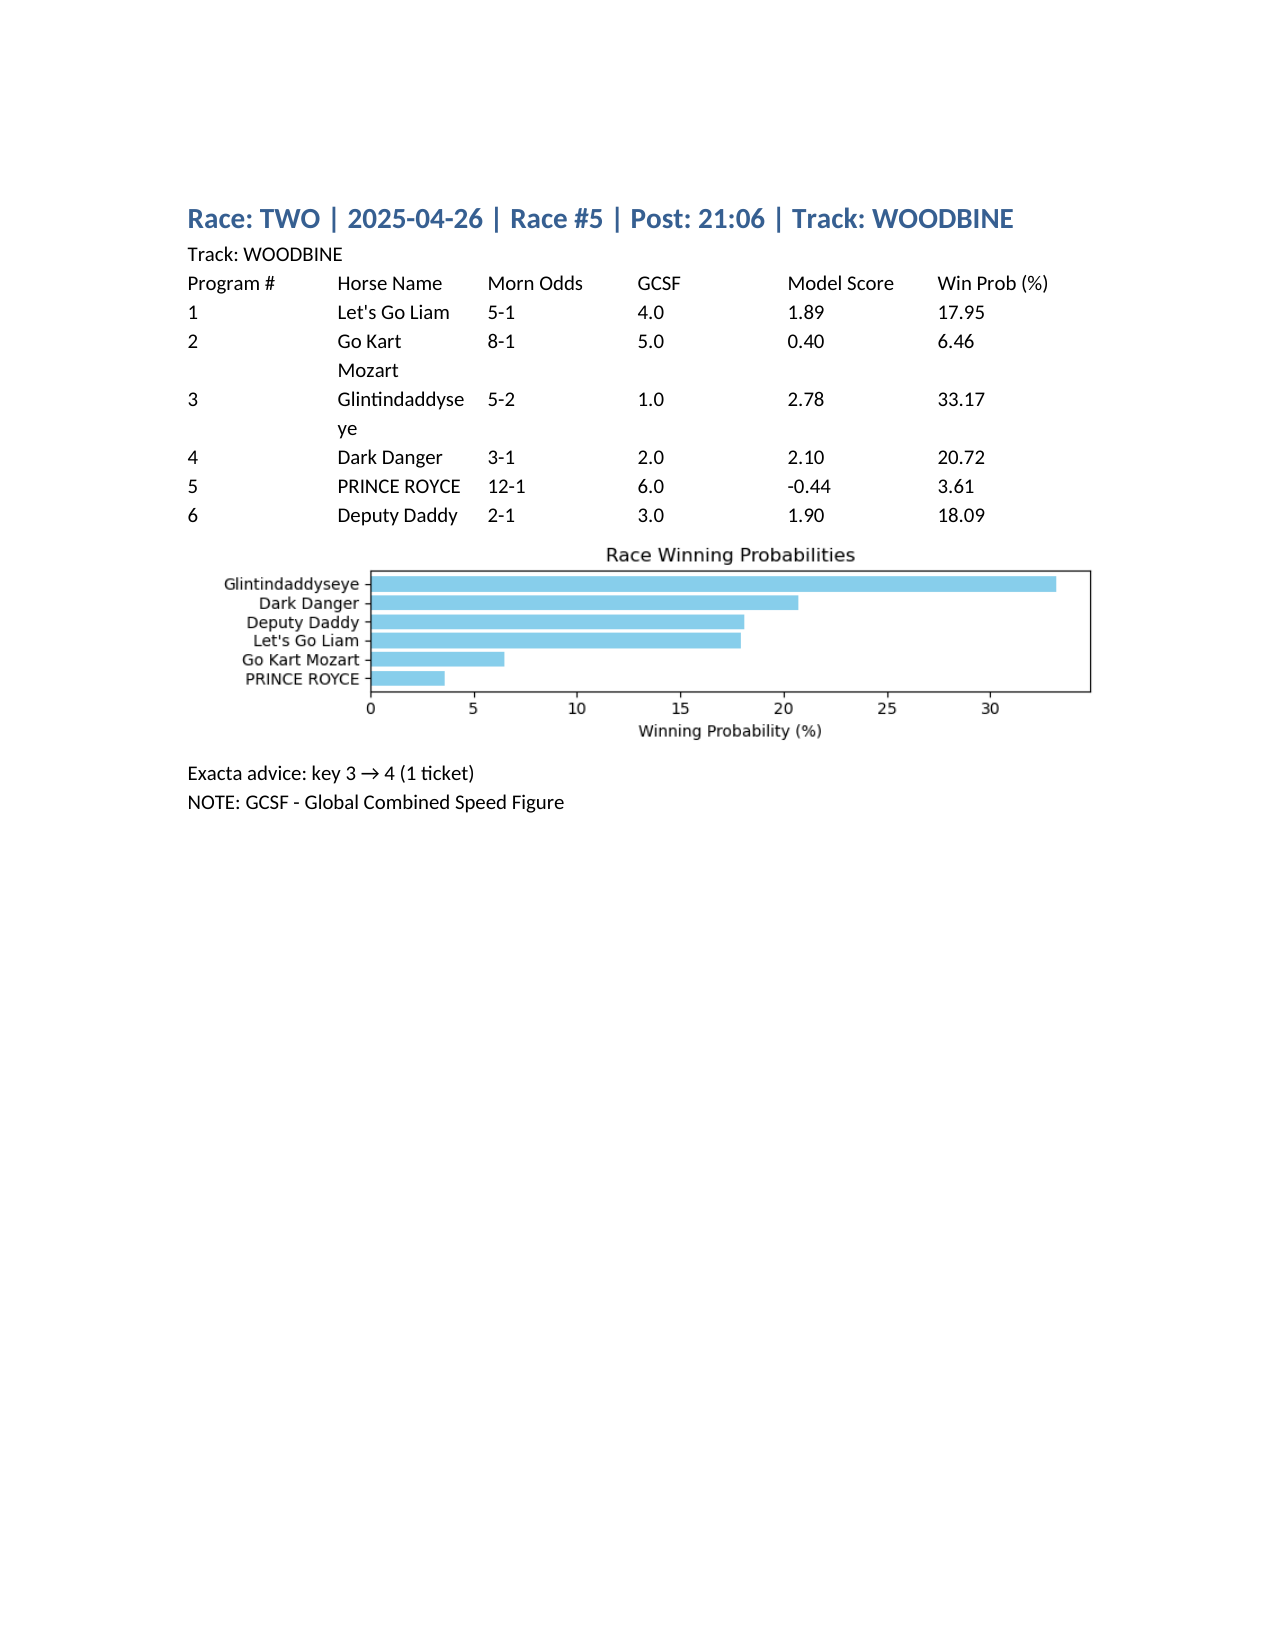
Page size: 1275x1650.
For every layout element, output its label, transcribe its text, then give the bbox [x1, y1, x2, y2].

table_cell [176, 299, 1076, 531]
subtitle Race: TWO | 2025-04-26 | Race #5 | Post: 21:06 | Track: WOODBINE [187, 200, 1087, 236]
text Track: WOODBINE [187, 241, 1087, 266]
text NOTE: GCSF - Global Combined Speed Figure [187, 789, 1087, 814]
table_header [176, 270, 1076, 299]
picture [206, 531, 1107, 757]
text Exacta advice: key 3 → 4 (1 ticket) [187, 760, 1087, 785]
